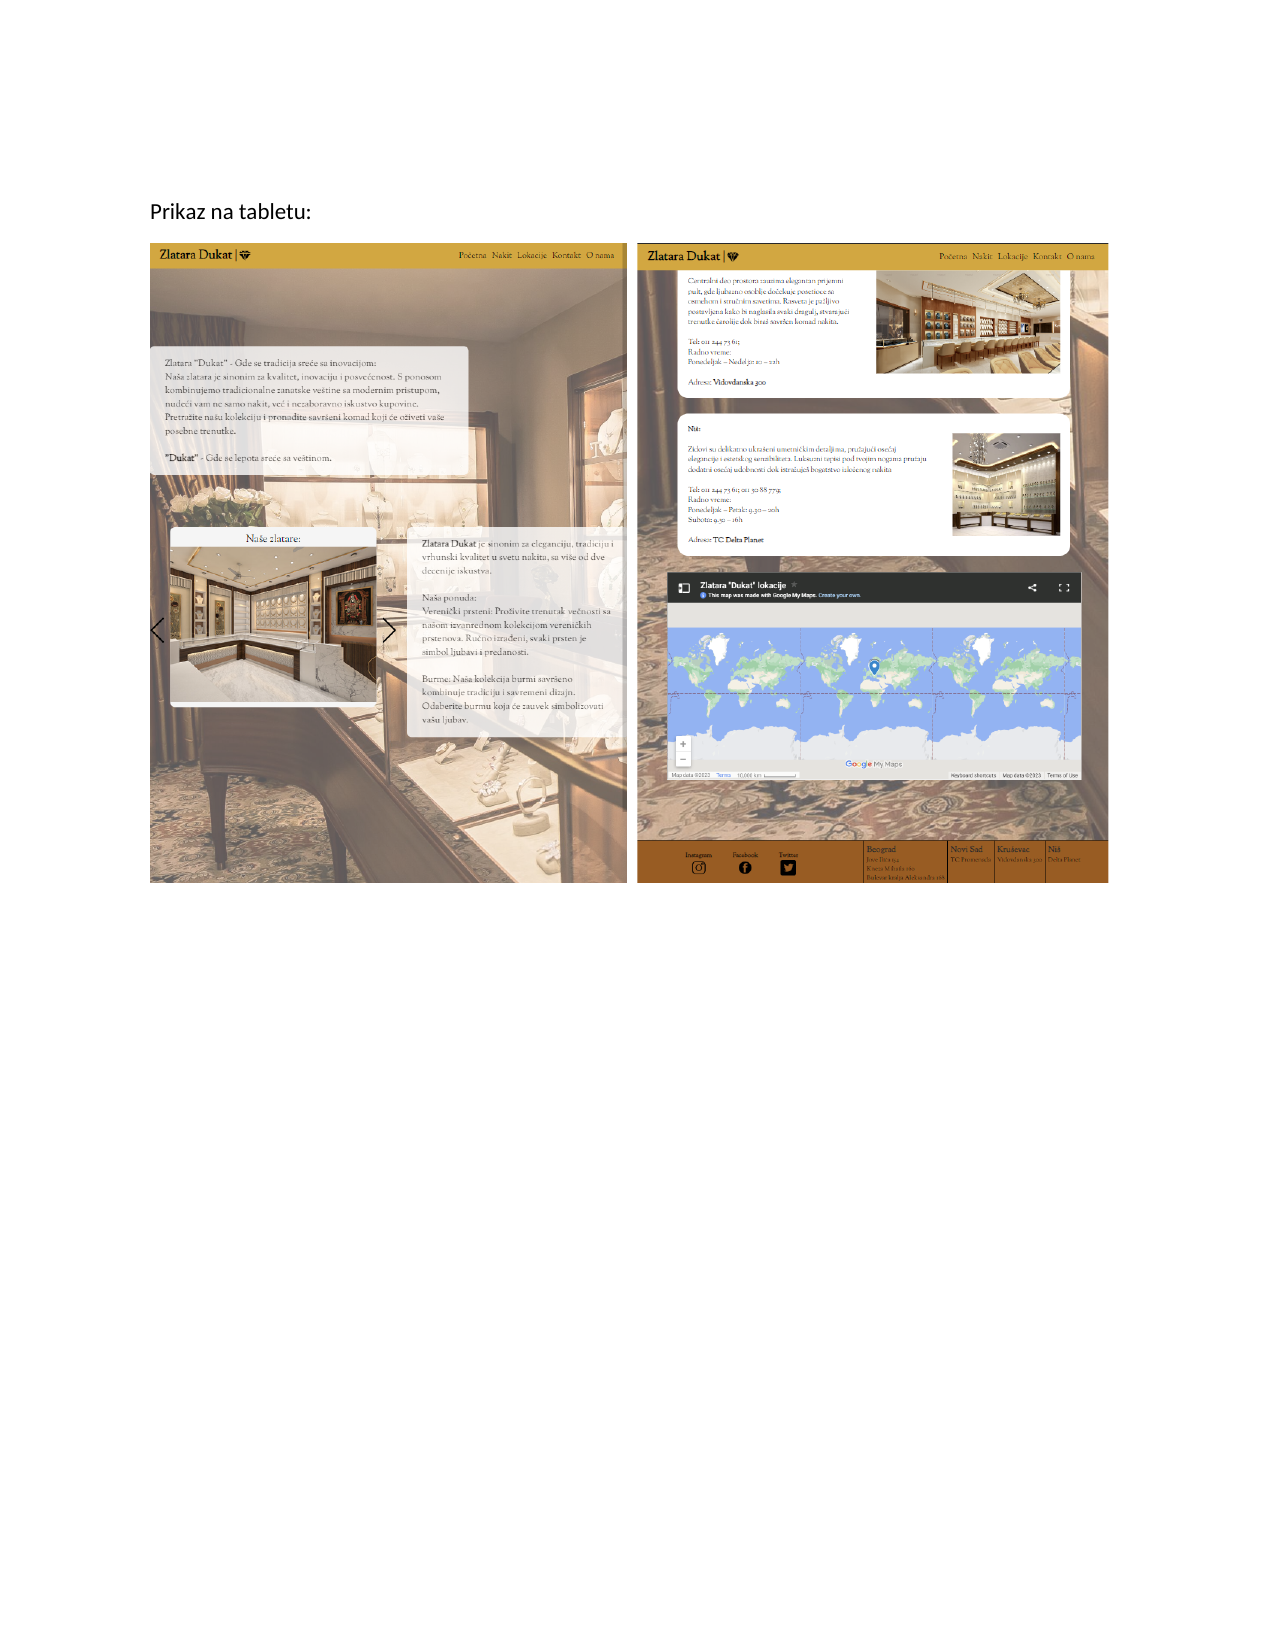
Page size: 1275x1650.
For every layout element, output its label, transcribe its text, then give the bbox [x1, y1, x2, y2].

picture [150, 243, 627, 883]
picture [637, 243, 1109, 883]
text Prikaz na tabletu: [150, 197, 1125, 225]
